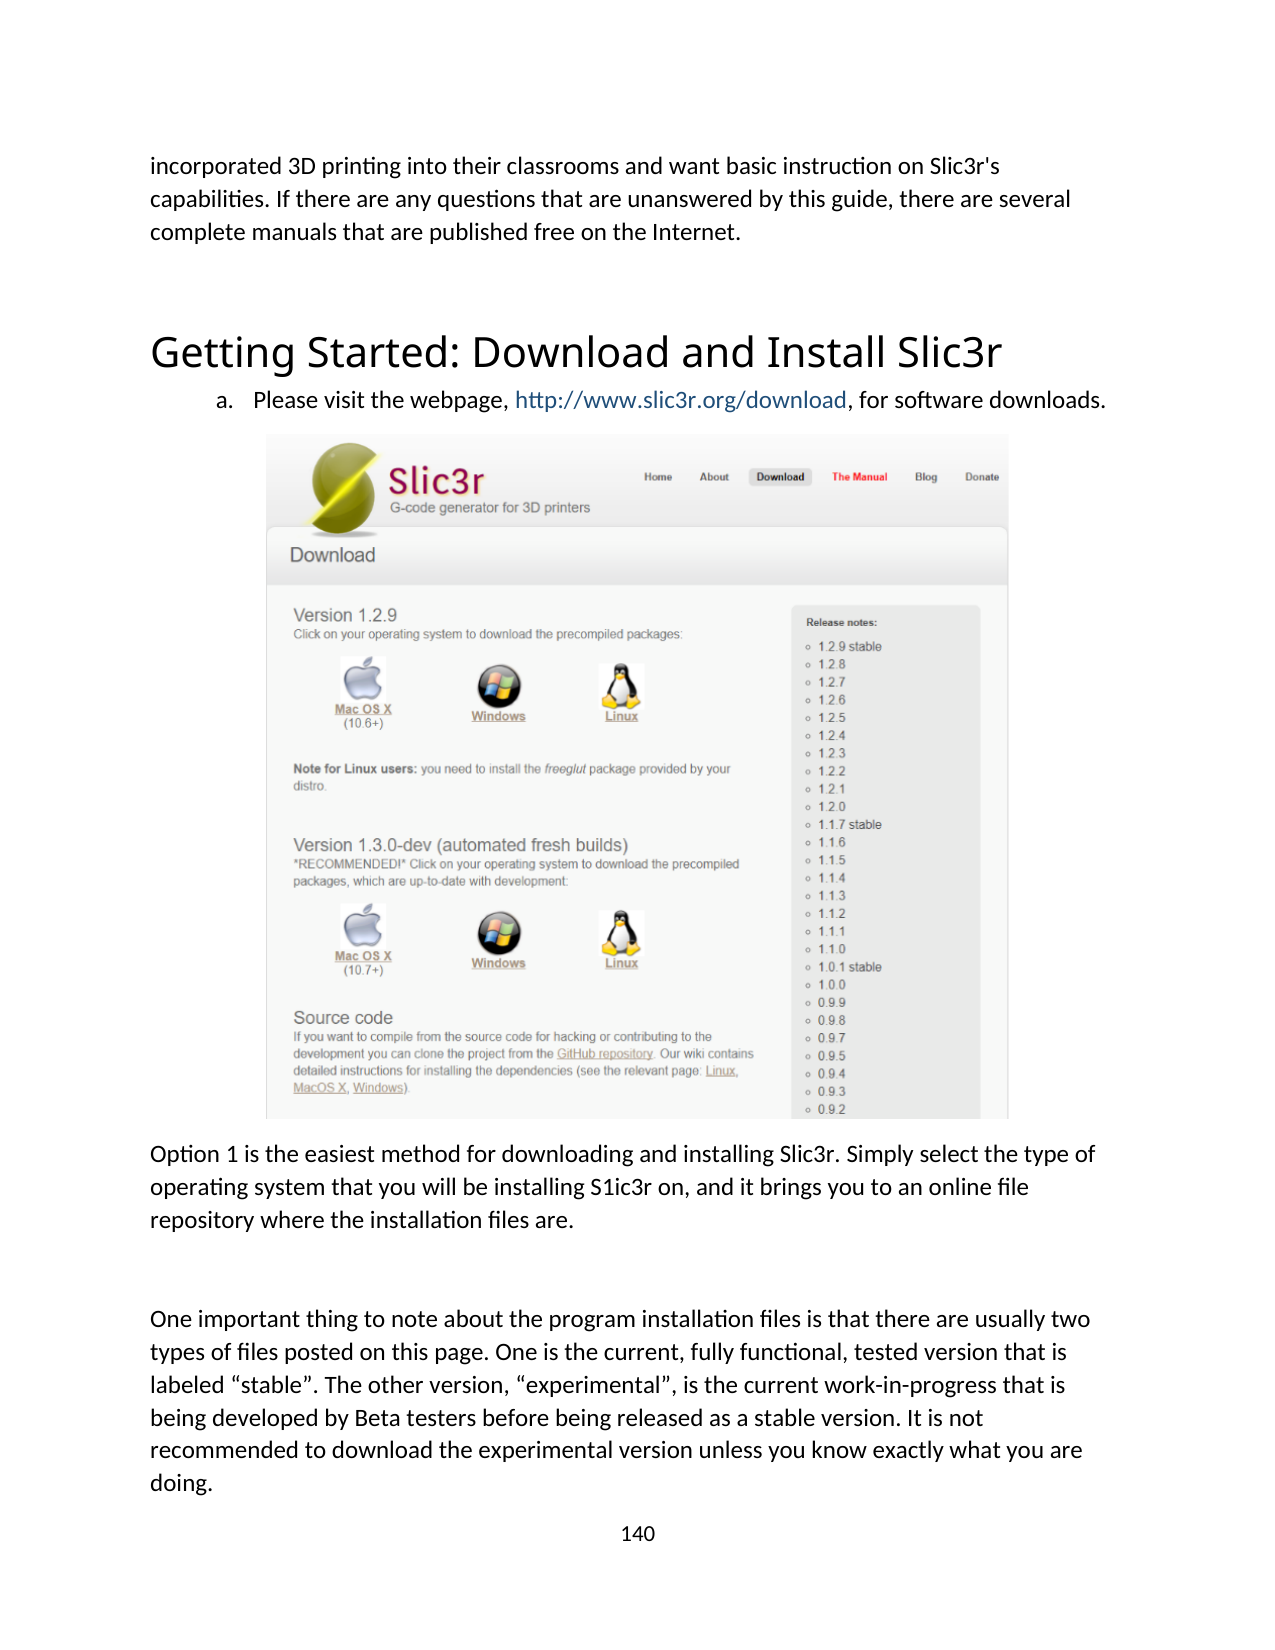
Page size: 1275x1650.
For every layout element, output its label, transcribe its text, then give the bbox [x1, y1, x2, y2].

list Please visit the webpage, http://www.slic3r.org/download, for software downloads. [216, 384, 1125, 415]
text Option 1 is the easiest method for downloading and installing Slic3r. Simply select the type of operating system that you will be installing S1ic3r on, and it brings you to an online file repository where the installation files are. [150, 1138, 1125, 1234]
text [150, 150, 1125, 246]
text One important thing to note about the program installation files is that there are usually two types of files posted on this page. One is the current, fully functional, tested version that is labeled “stable”. The other version, “experimental”, is the current work-in-progress that is being developed by Beta testers before being released as a stable version. It is not recommended to download the experimental version unless you know exactly what you are doing. [150, 1303, 1125, 1498]
subtitle Getting Started: Download and Install Slic3r [150, 323, 1125, 380]
